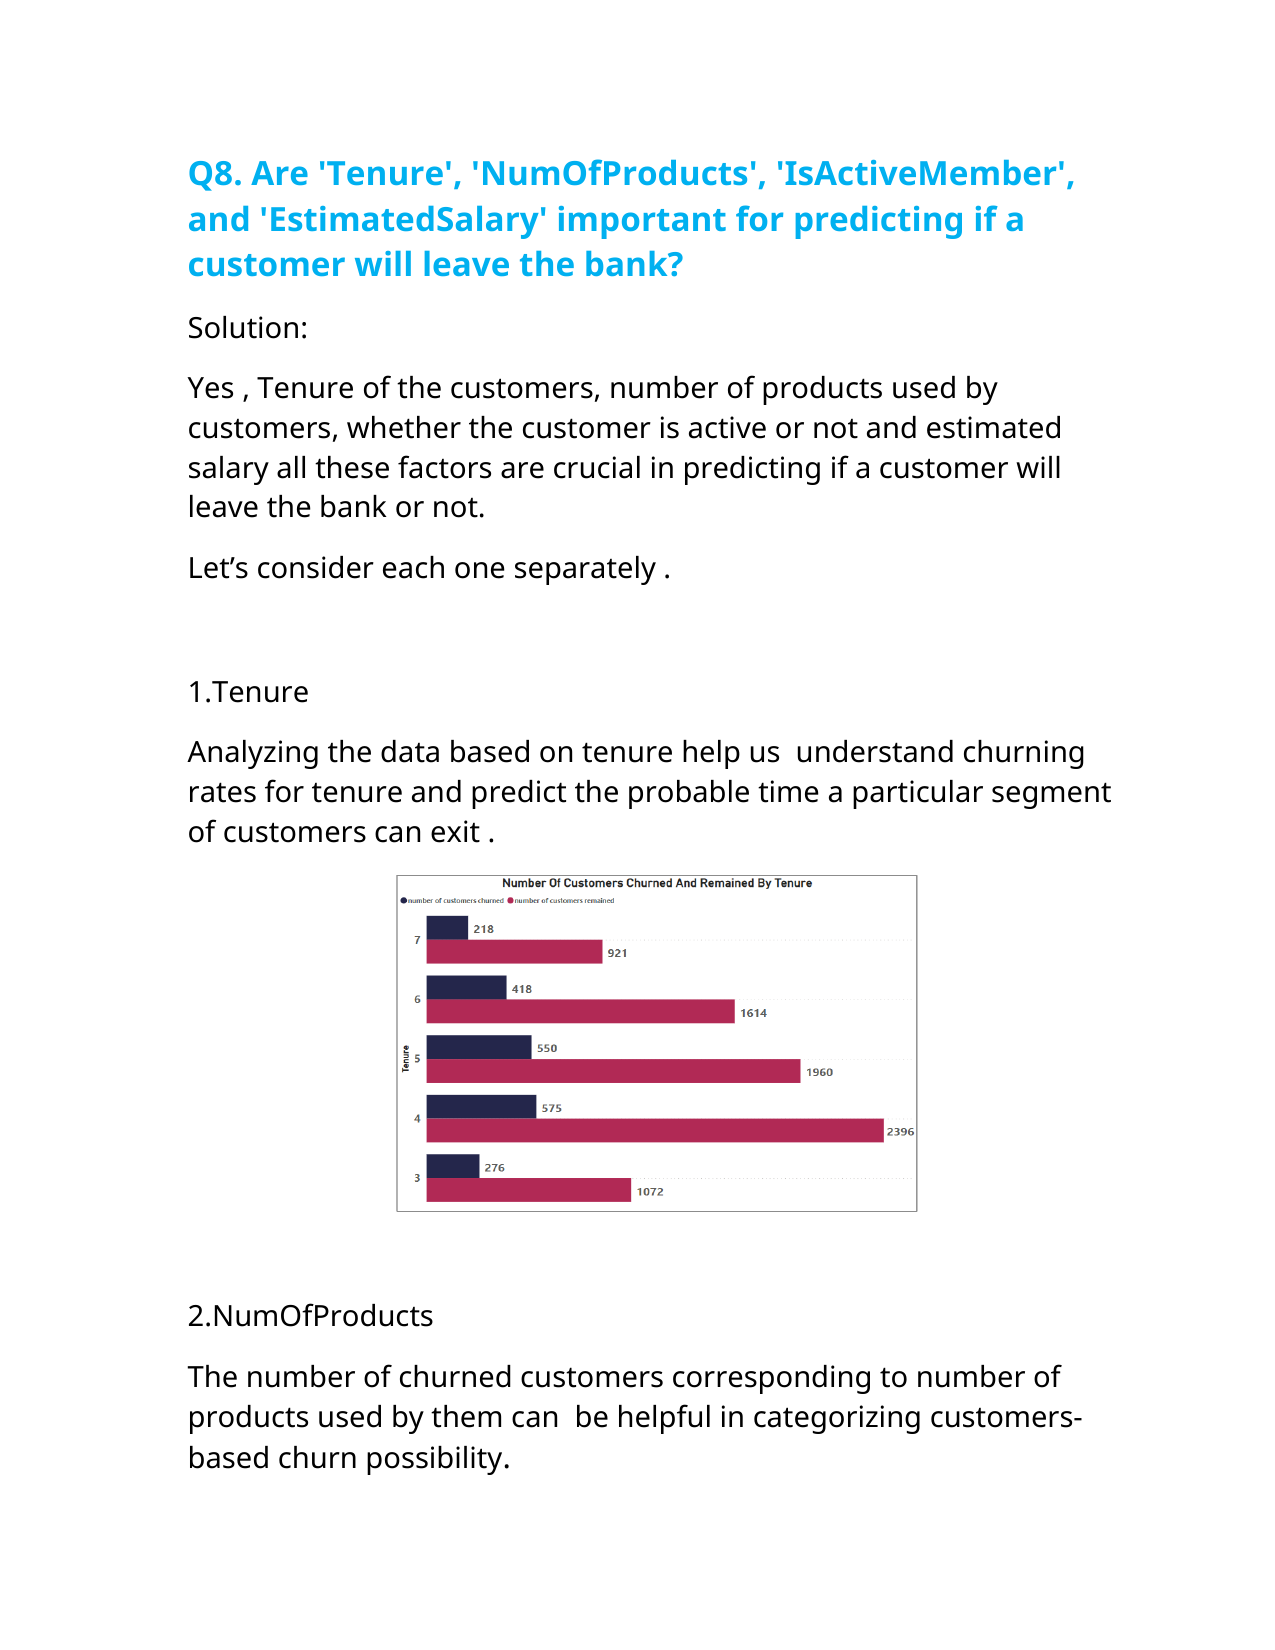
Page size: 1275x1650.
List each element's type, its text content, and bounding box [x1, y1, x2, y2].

text Analyzing the data based on tenure help us understand churning rates for tenure and predict the probable time a particular segment of customers can exit . [187, 732, 1125, 851]
text Q8. Are 'Tenure', 'NumOfProducts', 'IsActiveMember', and 'EstimatedSalary' important for predicting if a customer will leave the bank? [187, 150, 1125, 286]
text 1.Tenure [187, 671, 1125, 711]
text 2.NumOfProducts [187, 1296, 1125, 1335]
text Let’s consider each one separately . [187, 547, 1125, 587]
picture [394, 871, 919, 1212]
text Yes , Tenure of the customers, number of products used by customers, whether the customer is active or not and estimated salary all these factors are crucial in predicting if a customer will leave the bank or not. [187, 368, 1125, 526]
text The number of churned customers corresponding to number of products used by them can be helpful in categorizing customers-based churn possibility. [187, 1356, 1125, 1478]
text Solution: [187, 307, 1125, 347]
